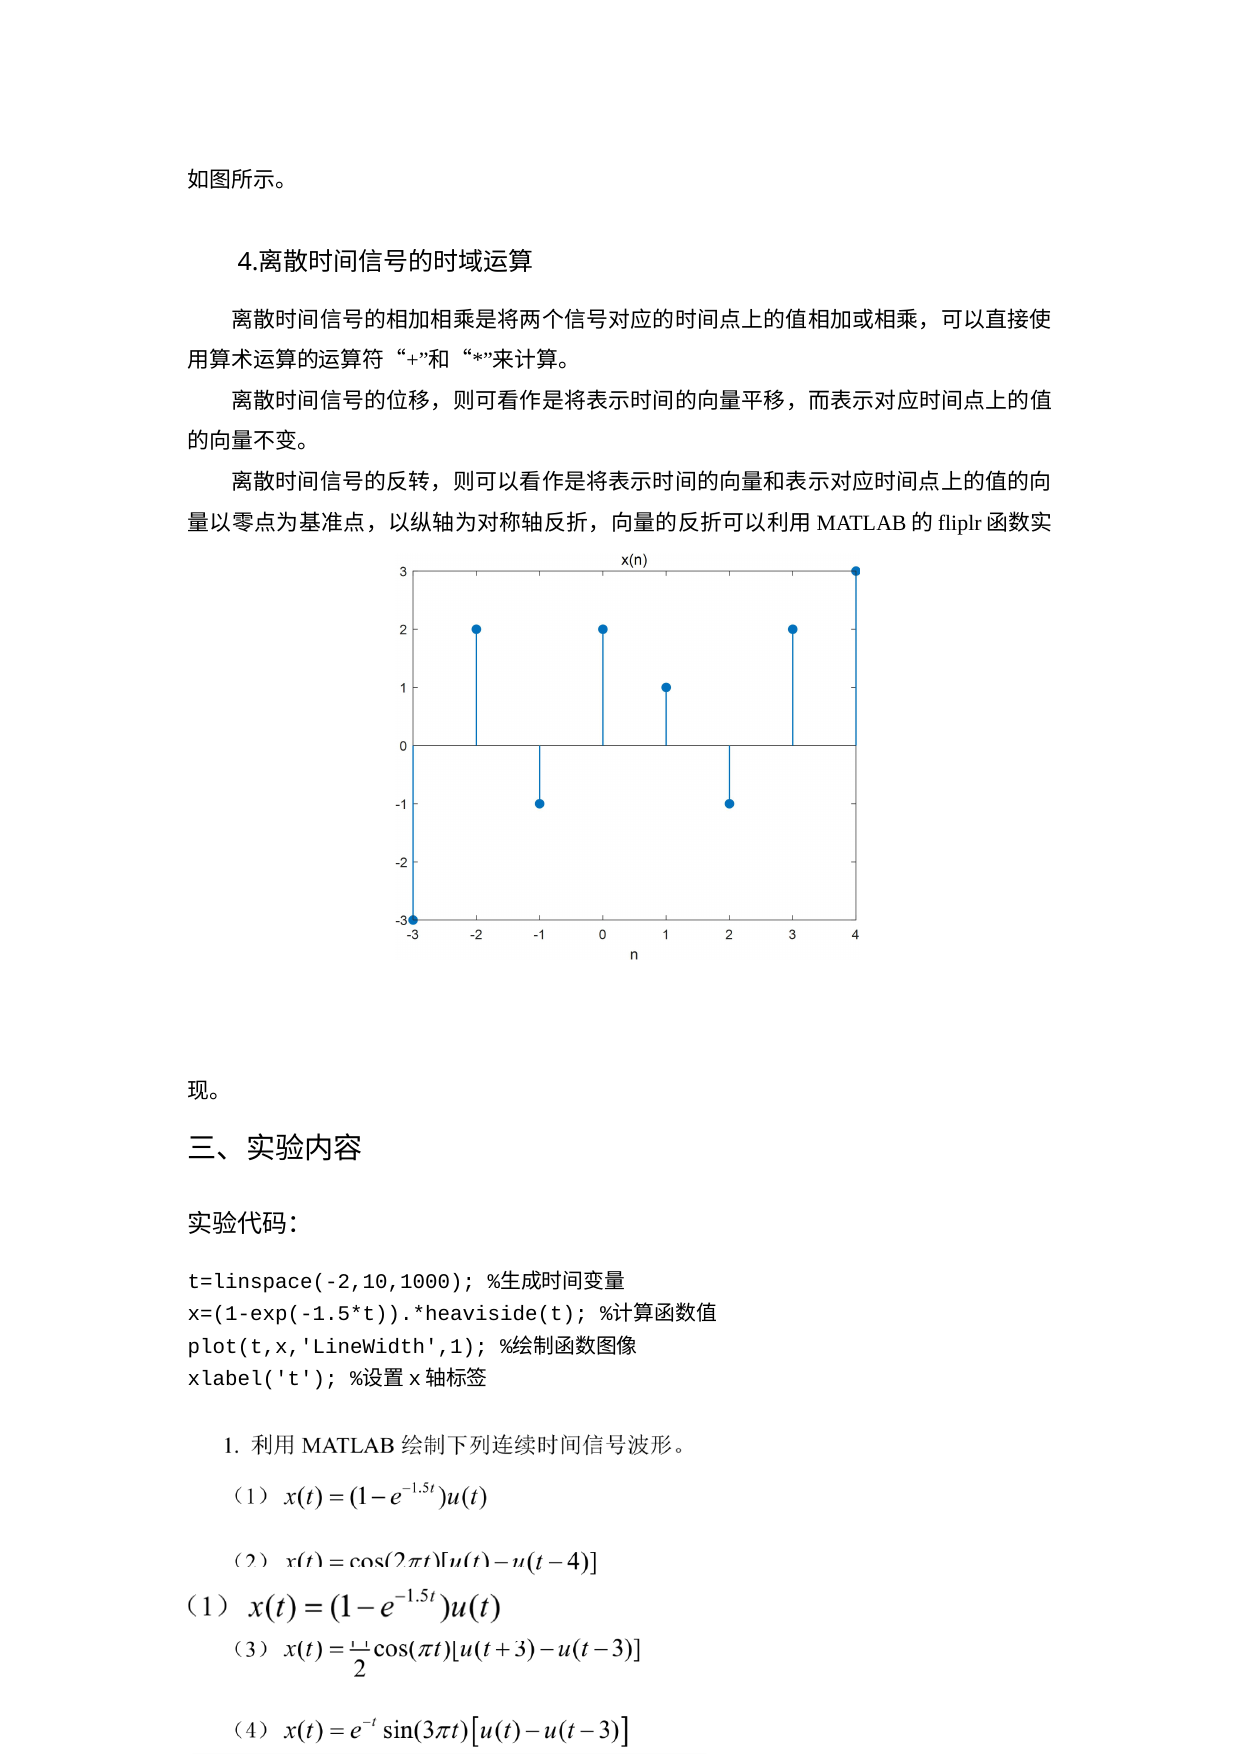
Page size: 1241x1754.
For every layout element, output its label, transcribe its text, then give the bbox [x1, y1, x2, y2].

text t=linspace(-2,10,1000); %生成时间变量 [187, 1263, 1053, 1295]
text 离散时间信号的相加相乘是将两个信号对应的时间点上的值相加或相乘，可以直接使用算术运算的运算符“+”和“*”来计算。 [187, 301, 1053, 374]
text 4.离散时间信号的时域运算 [187, 227, 1053, 292]
text 三、实验内容 [187, 1113, 1053, 1178]
text 离散时间信号的位移，则可看作是将表示时间的向量平移，而表示对应时间点上的值的向量不变。 [187, 382, 1053, 456]
text xlabel('t'); %设置x轴标签 [187, 1360, 1053, 1393]
text 实验代码： [187, 1189, 1053, 1254]
text plot(t,x,'LineWidth',1); %绘制函数图像 [187, 1328, 1053, 1360]
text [187, 162, 1053, 194]
text 离散时间信号的反转，则可以看作是将表示时间的向量和表示对应时间点上的值的向量以零点为基准点，以纵轴为对称轴反折，向量的反折可以利用MATLAB的fliplr函数实现。 [187, 463, 1053, 1105]
text x=(1-exp(-1.5*t)).*heaviside(t); %计算函数值 [187, 1295, 1053, 1328]
picture [165, 1418, 707, 1754]
